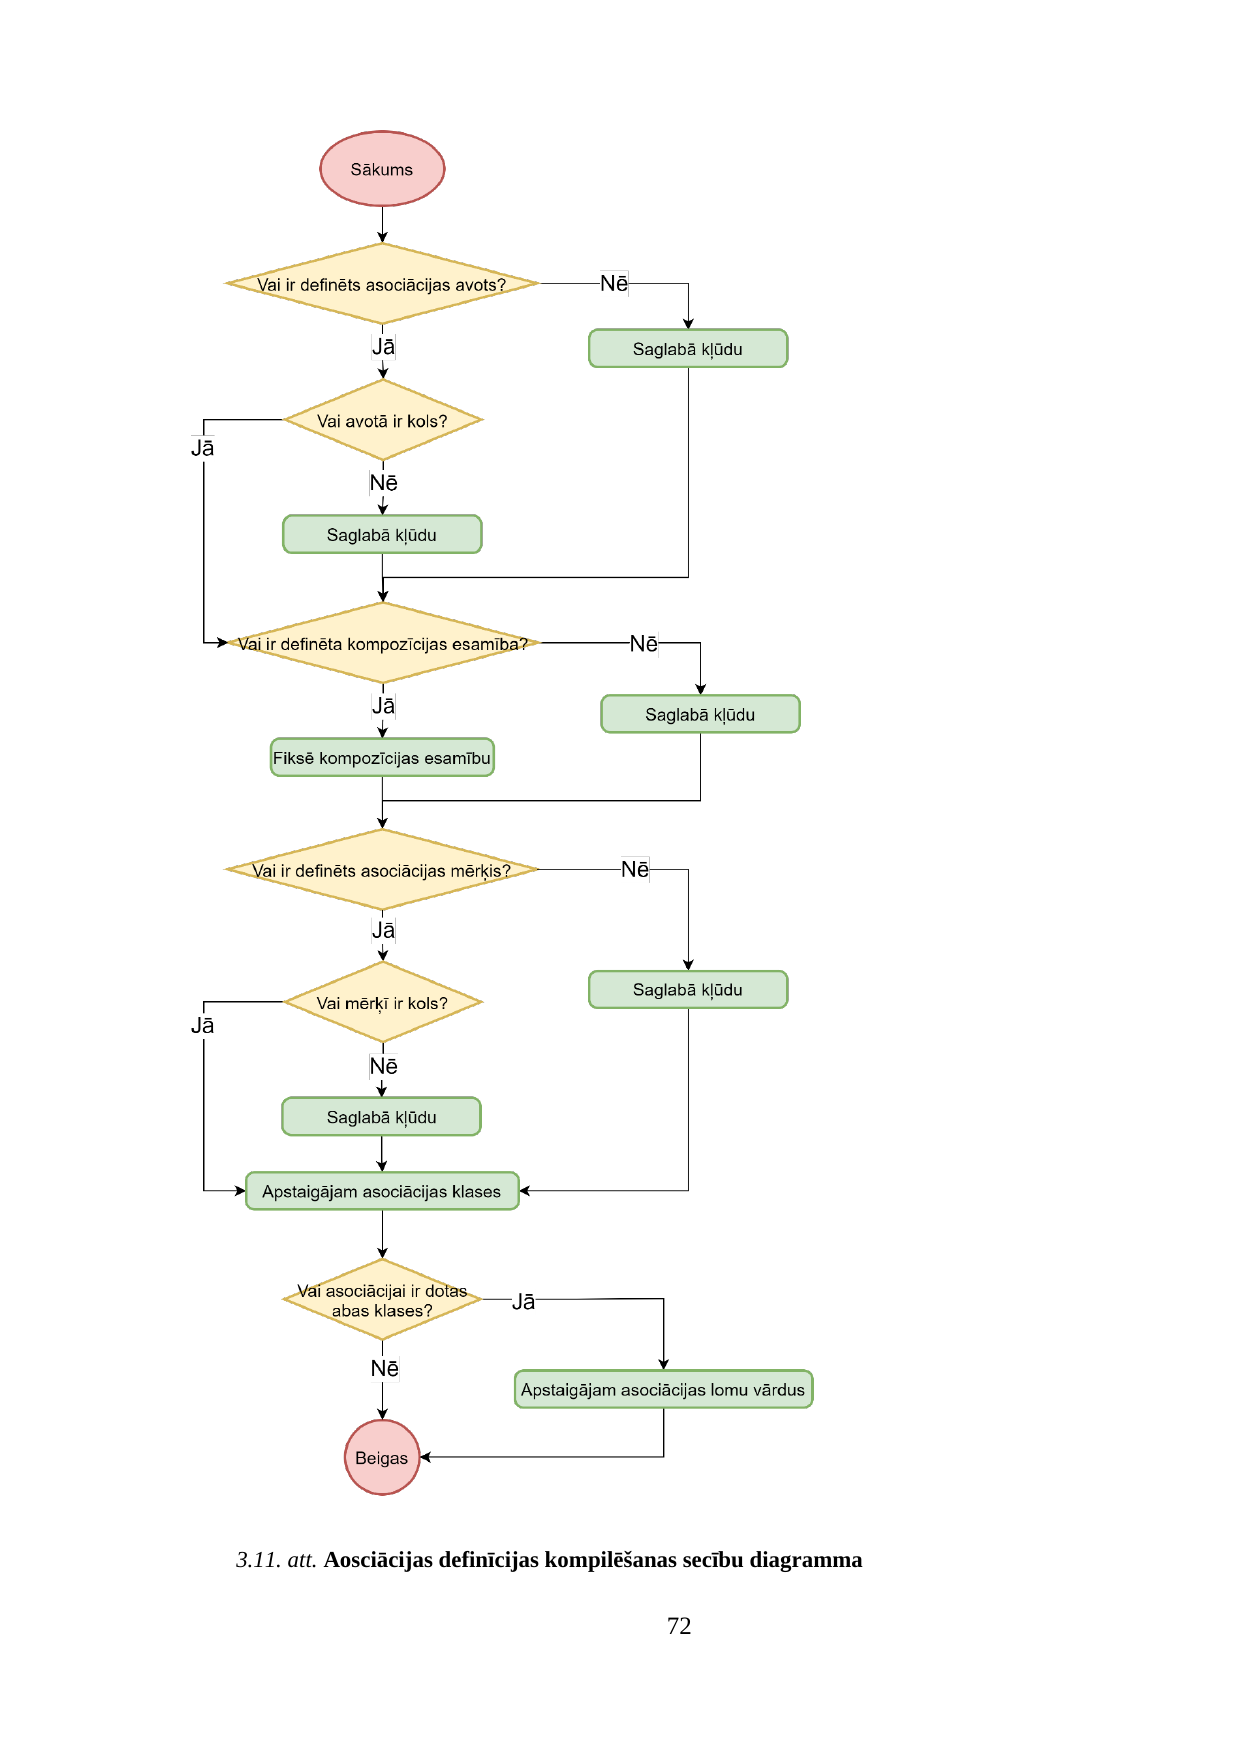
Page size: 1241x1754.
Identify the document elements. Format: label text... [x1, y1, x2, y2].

text 3.11. att. Aosciācijas definīcijas kompilēšanas secību diagramma [177, 1546, 1122, 1573]
picture [177, 118, 825, 1507]
